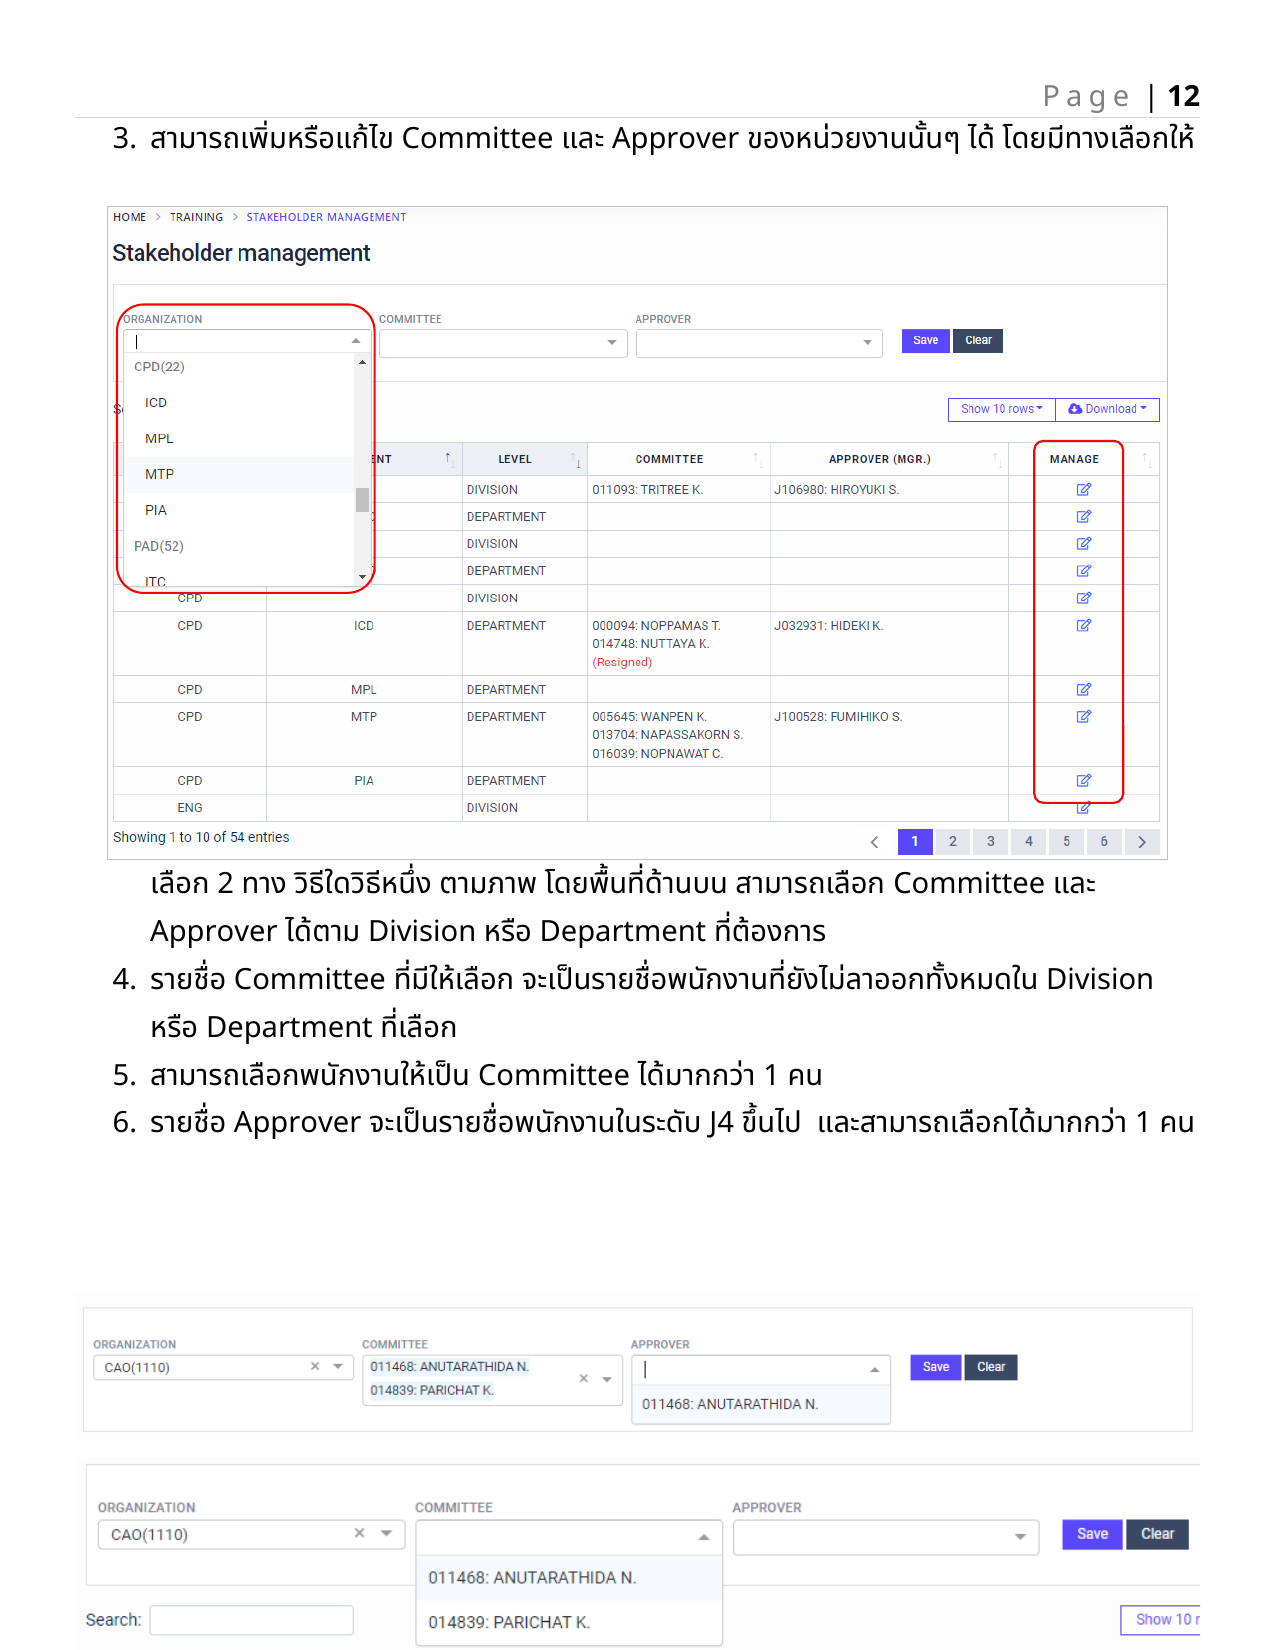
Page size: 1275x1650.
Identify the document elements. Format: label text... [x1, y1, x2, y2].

picture [75, 1458, 1200, 1650]
picture [75, 1292, 1200, 1440]
picture [108, 207, 1167, 859]
list สามารถเลือกพนักงานให้เป็น Committee ได้มากกว่า 1 คน [112, 1054, 1200, 1098]
list รายชื่อ Committee ที่มีให้เลือก จะเป็นรายชื่อพนักงานที่ยังไม่ลาออกทั้งหมดใน Division หรือ Department ที่เลือก [112, 958, 1200, 1050]
list รายชื่อ Approver จะเป็นรายชื่อพนักงานในระดับ J4 ขึ้นไป และสามารถเลือกได้มากกว่า 1 คน [112, 1102, 1200, 1146]
